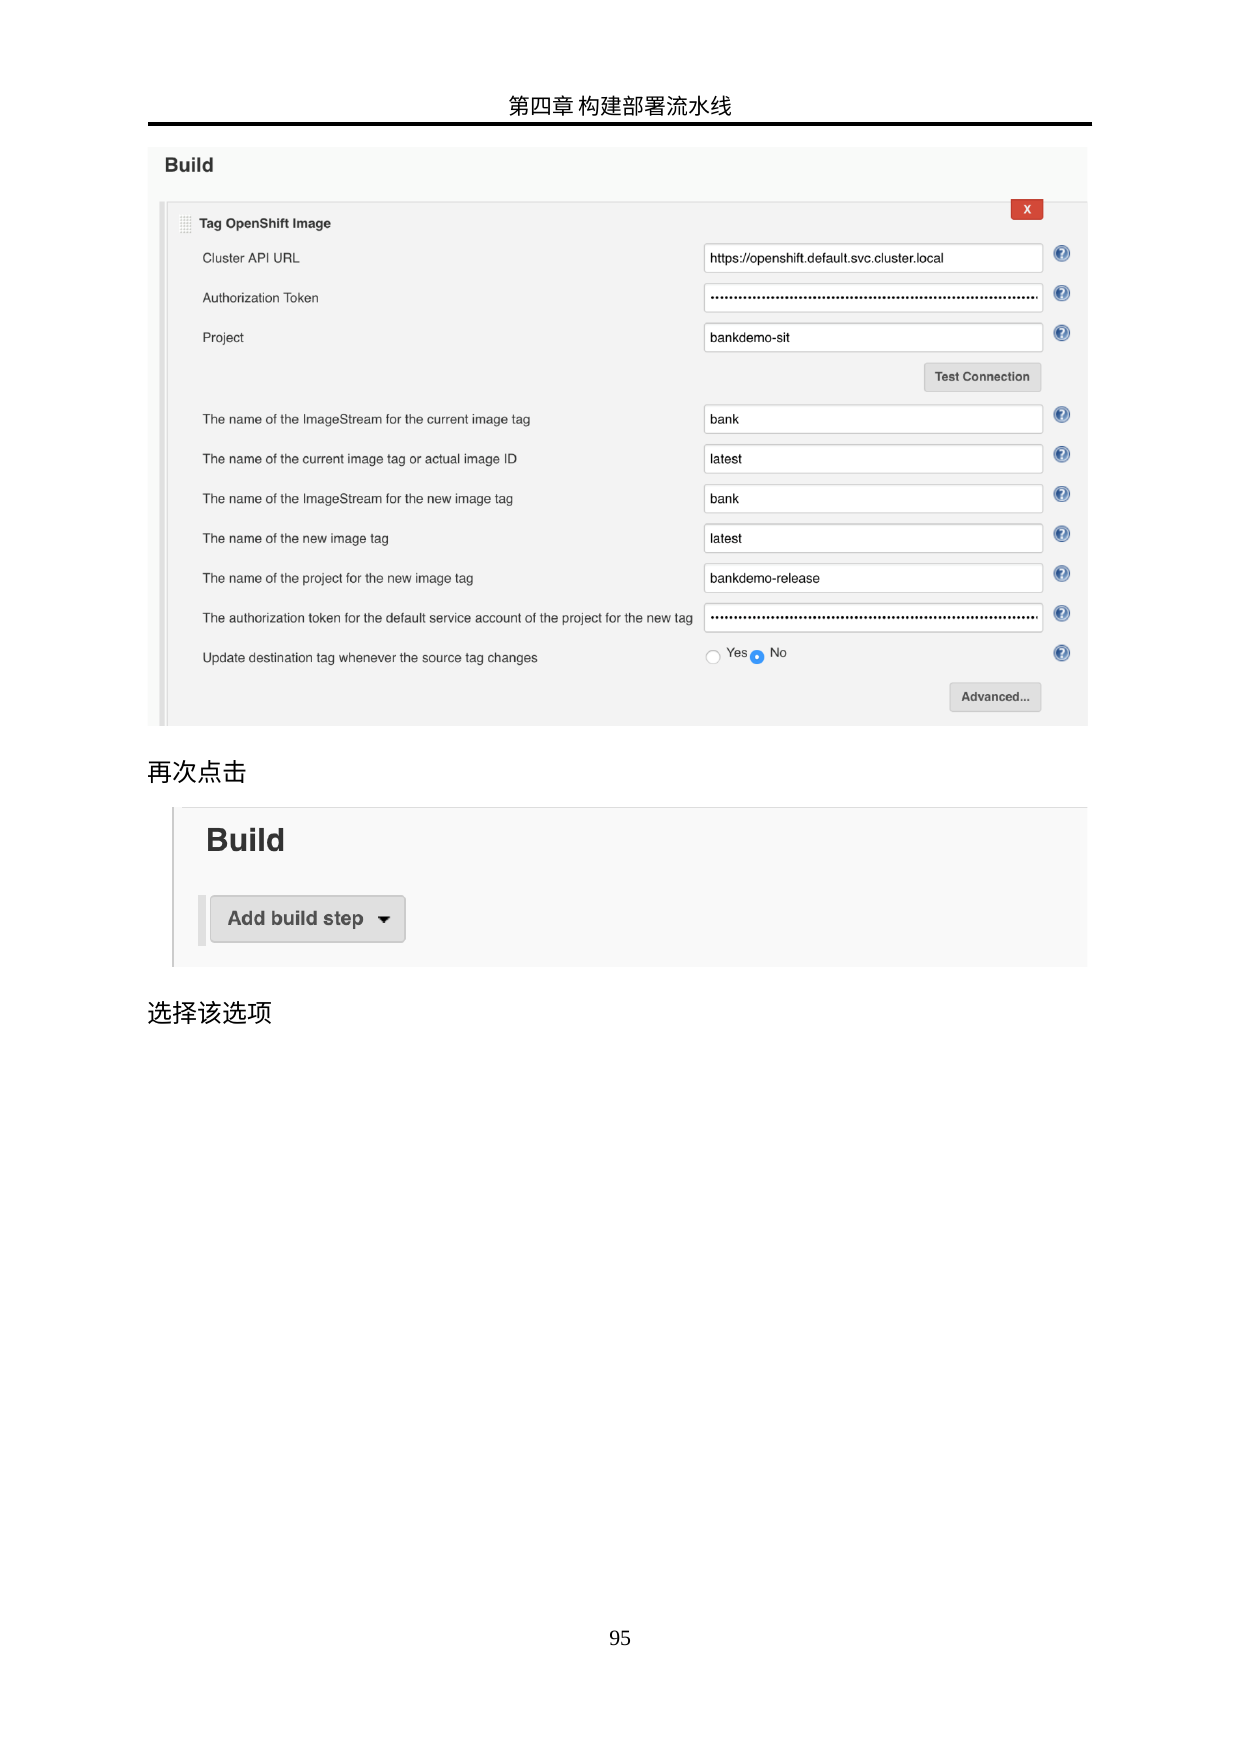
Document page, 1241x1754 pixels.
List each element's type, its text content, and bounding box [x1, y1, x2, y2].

text 再次点击 [148, 753, 1092, 789]
picture [147, 807, 1088, 967]
picture [147, 147, 1088, 726]
text 选择该选项 [148, 994, 1092, 1030]
